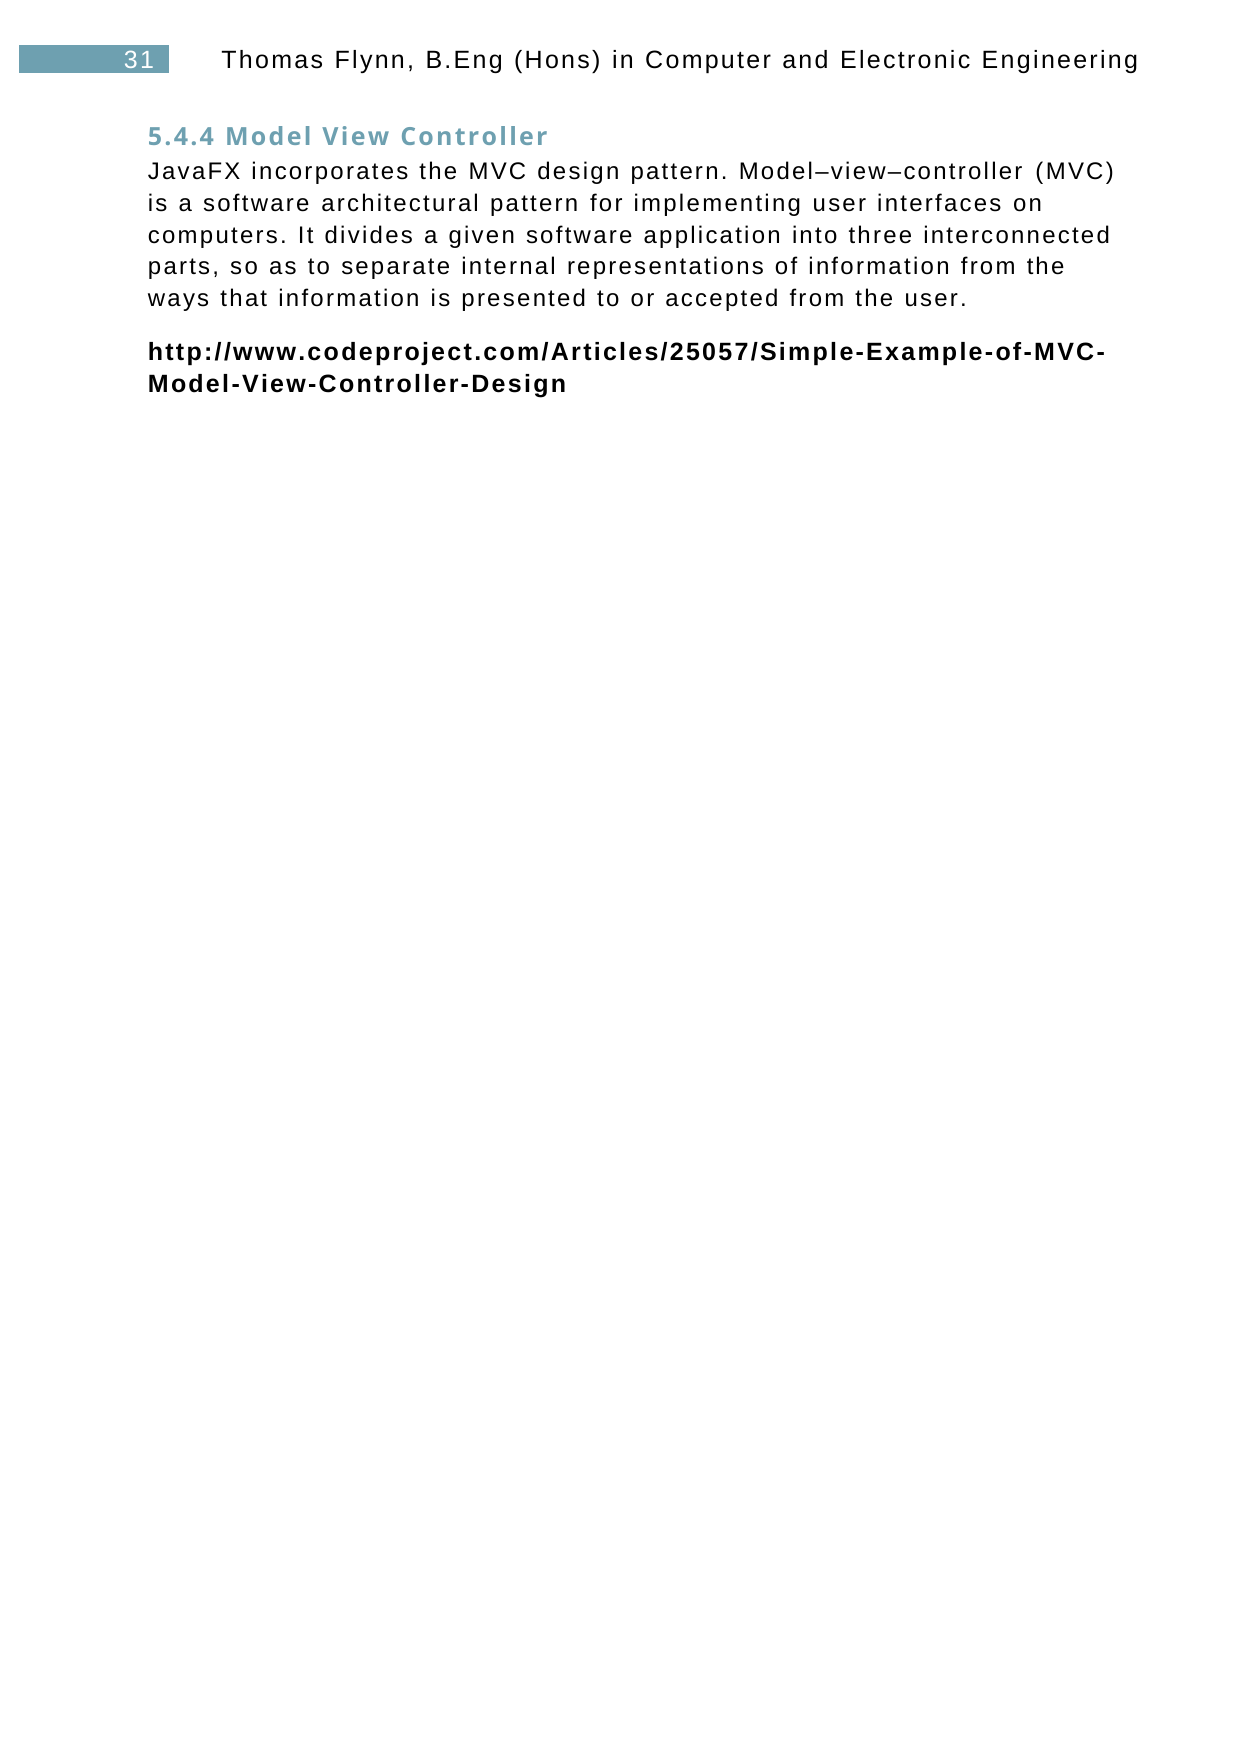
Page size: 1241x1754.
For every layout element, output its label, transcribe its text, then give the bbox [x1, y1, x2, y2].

subtitle 5.4.4 Model View Controller [148, 118, 1122, 152]
text http://www.codeproject.com/Articles/25057/Simple-Example-of-MVC-Model-View-Controller-Design [148, 336, 1122, 398]
text JavaFX incorporates the MVC design pattern. Model–view–controller (MVC) is a software architectural pattern for implementing user interfaces on computers. It divides a given software application into three interconnected parts, so as to separate internal representations of information from the ways that information is presented to or accepted from the user. [148, 157, 1122, 312]
